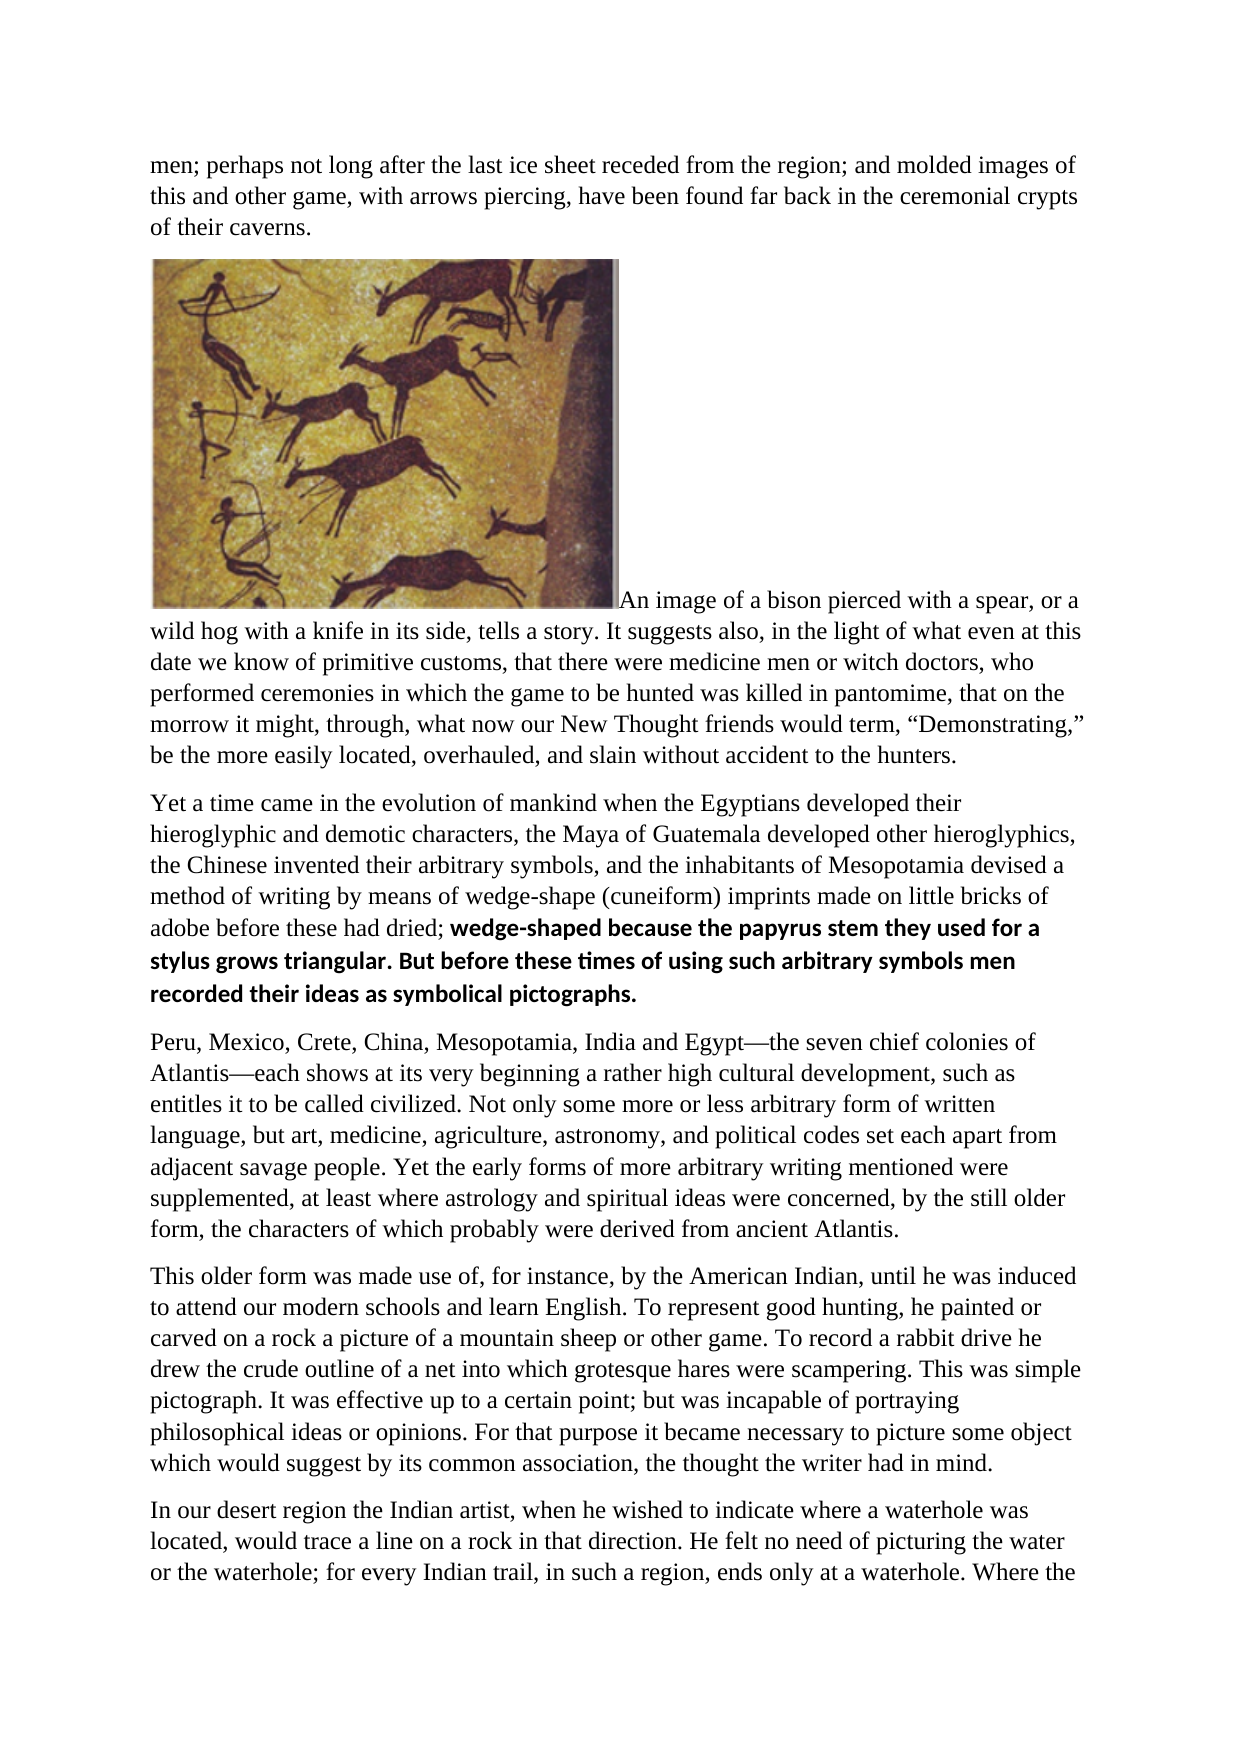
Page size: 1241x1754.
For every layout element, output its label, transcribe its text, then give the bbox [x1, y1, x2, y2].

picture [150, 259, 619, 609]
text Yet a time came in the evolution of mankind when the Egyptians developed their hieroglyphic and demotic characters, the Maya of Guatemala developed other hieroglyphics, the Chinese invented their arbitrary symbols, and the inhabitants of Mesopotamia devised a method of writing by means of wedge-shape (cuneiform) imprints made on little bricks of adobe before these had dried; wedge-shaped because the papyrus stem they used for a stylus grows triangular. But before these times of using such arbitrary symbols men recorded their ideas as symbolical pictographs. [150, 788, 1090, 1008]
text Peru, Mexico, Crete, China, Mesopotamia, India and Egypt—the seven chief colonies of Atlantis—each shows at its very beginning a rather high cultural development, such as entitles it to be called civilized. Not only some more or less arbitrary form of written language, but art, medicine, agriculture, astronomy, and political codes set each apart from adjacent savage people. Yet the early forms of more arbitrary writing mentioned were supplemented, at least where astrology and spiritual ideas were concerned, by the still older form, the characters of which probably were derived from ancient Atlantis. [150, 1027, 1090, 1242]
text This older form was made use of, for instance, by the American Indian, until he was induced to attend our modern schools and learn English. To represent good hunting, he painted or carved on a rock a picture of a mountain sheep or other game. To record a rabbit drive he drew the crude outline of a net into which grotesque hares were scampering. This was simple pictograph. It was effective up to a certain point; but was incapable of portraying philosophical ideas or opinions. For that purpose it became necessary to picture some object which would suggest by its common association, the thought the writer had in mind. [150, 1261, 1090, 1476]
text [150, 1495, 1090, 1586]
